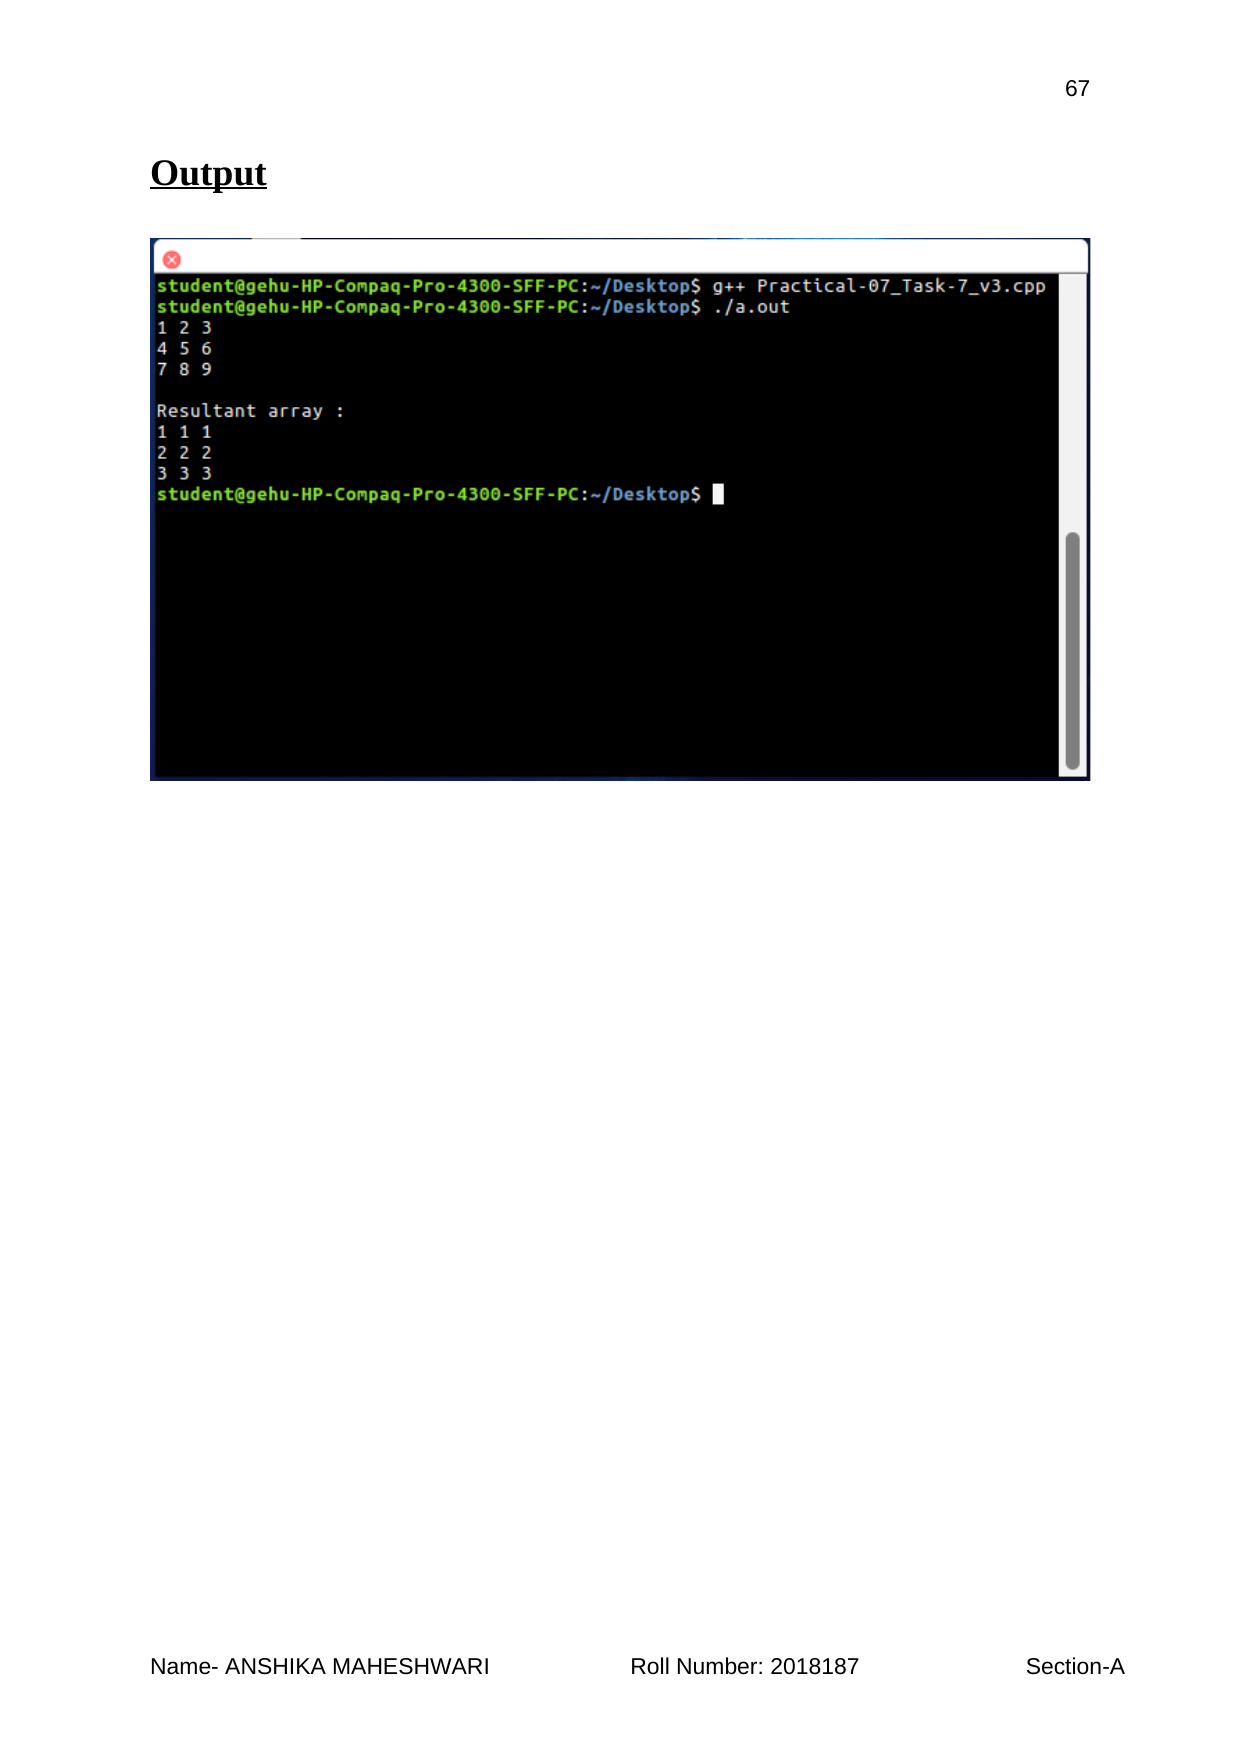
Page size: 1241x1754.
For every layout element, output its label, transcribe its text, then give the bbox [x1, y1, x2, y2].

picture [150, 238, 1091, 781]
text Output [150, 150, 1090, 193]
